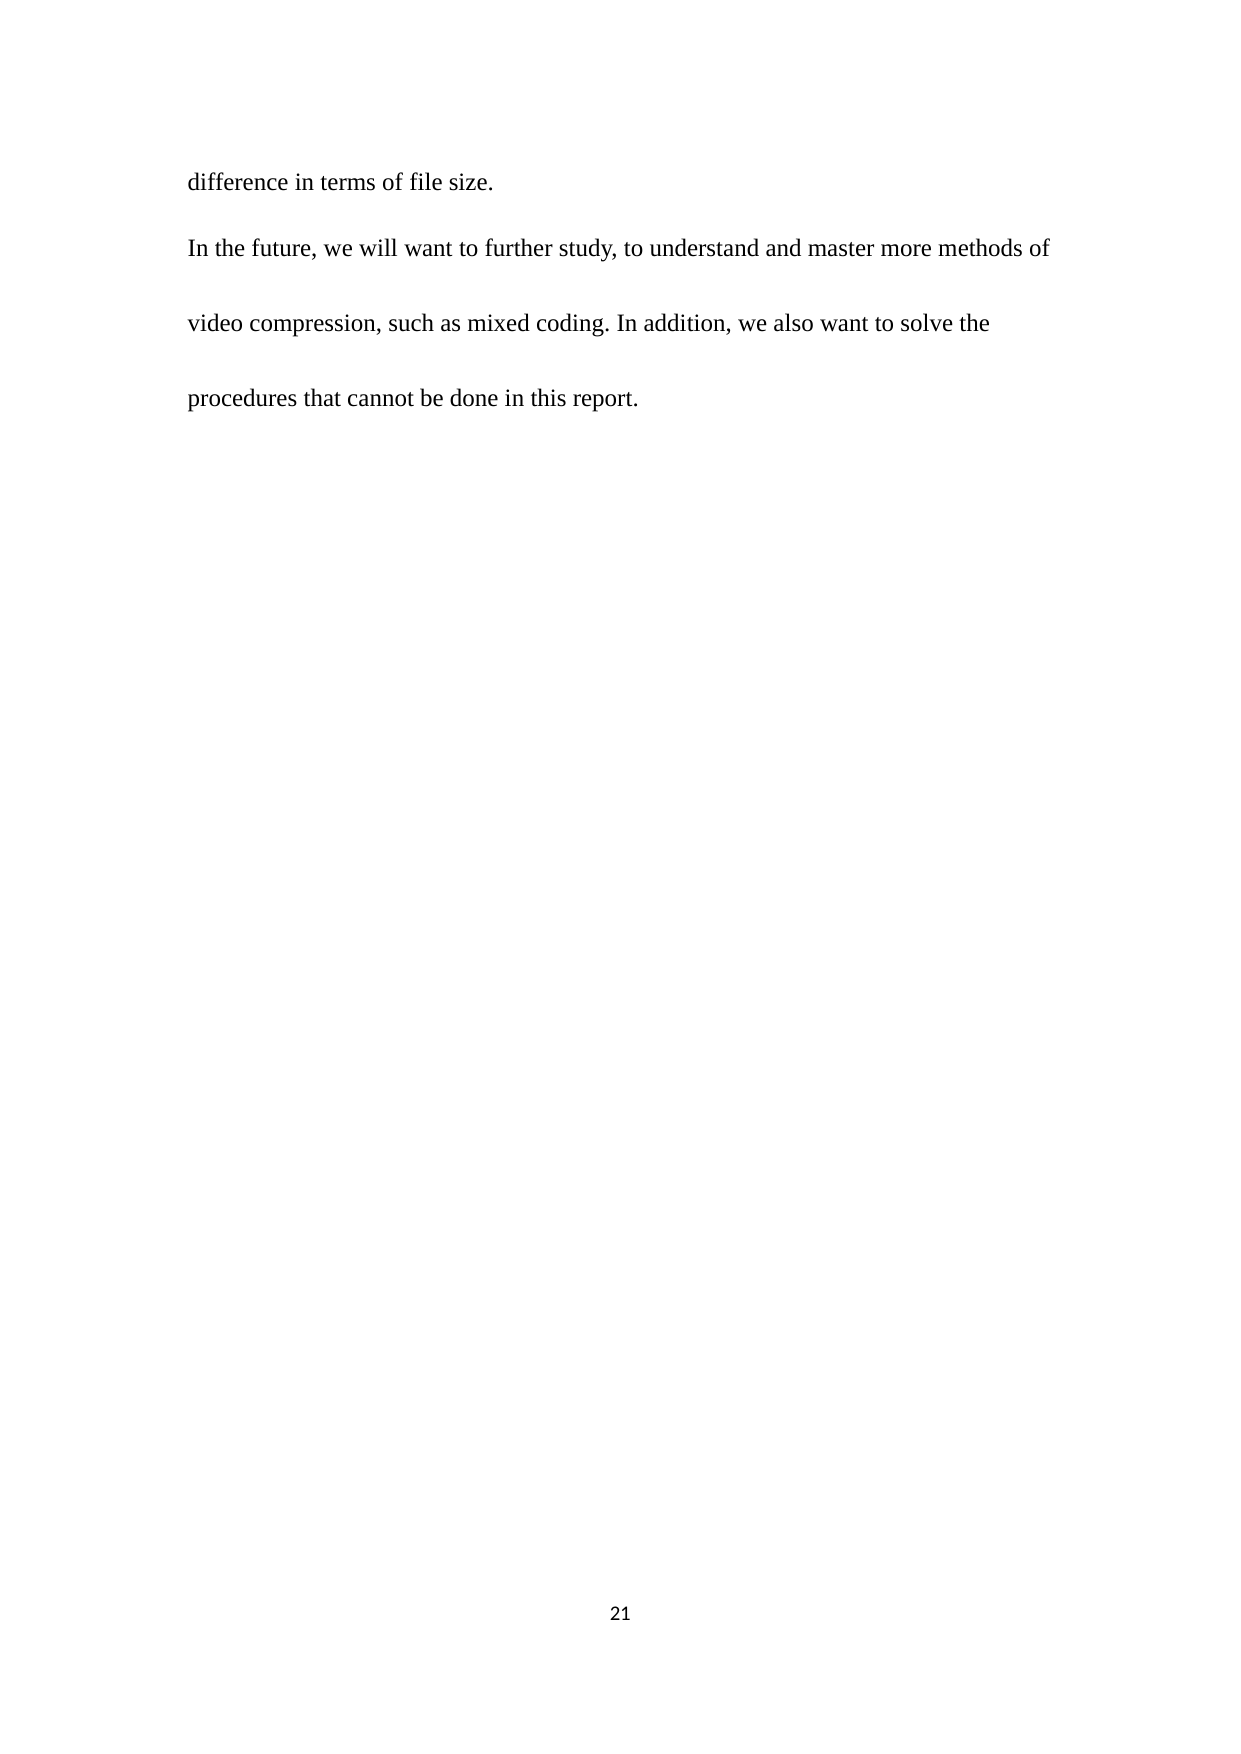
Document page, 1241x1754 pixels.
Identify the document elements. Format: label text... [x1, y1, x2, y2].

text In the future, we will want to further study, to understand and master more methods of video compression, such as mixed coding. In addition, we also want to solve the procedures that cannot be done in this report. [187, 229, 1053, 416]
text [187, 162, 1053, 200]
